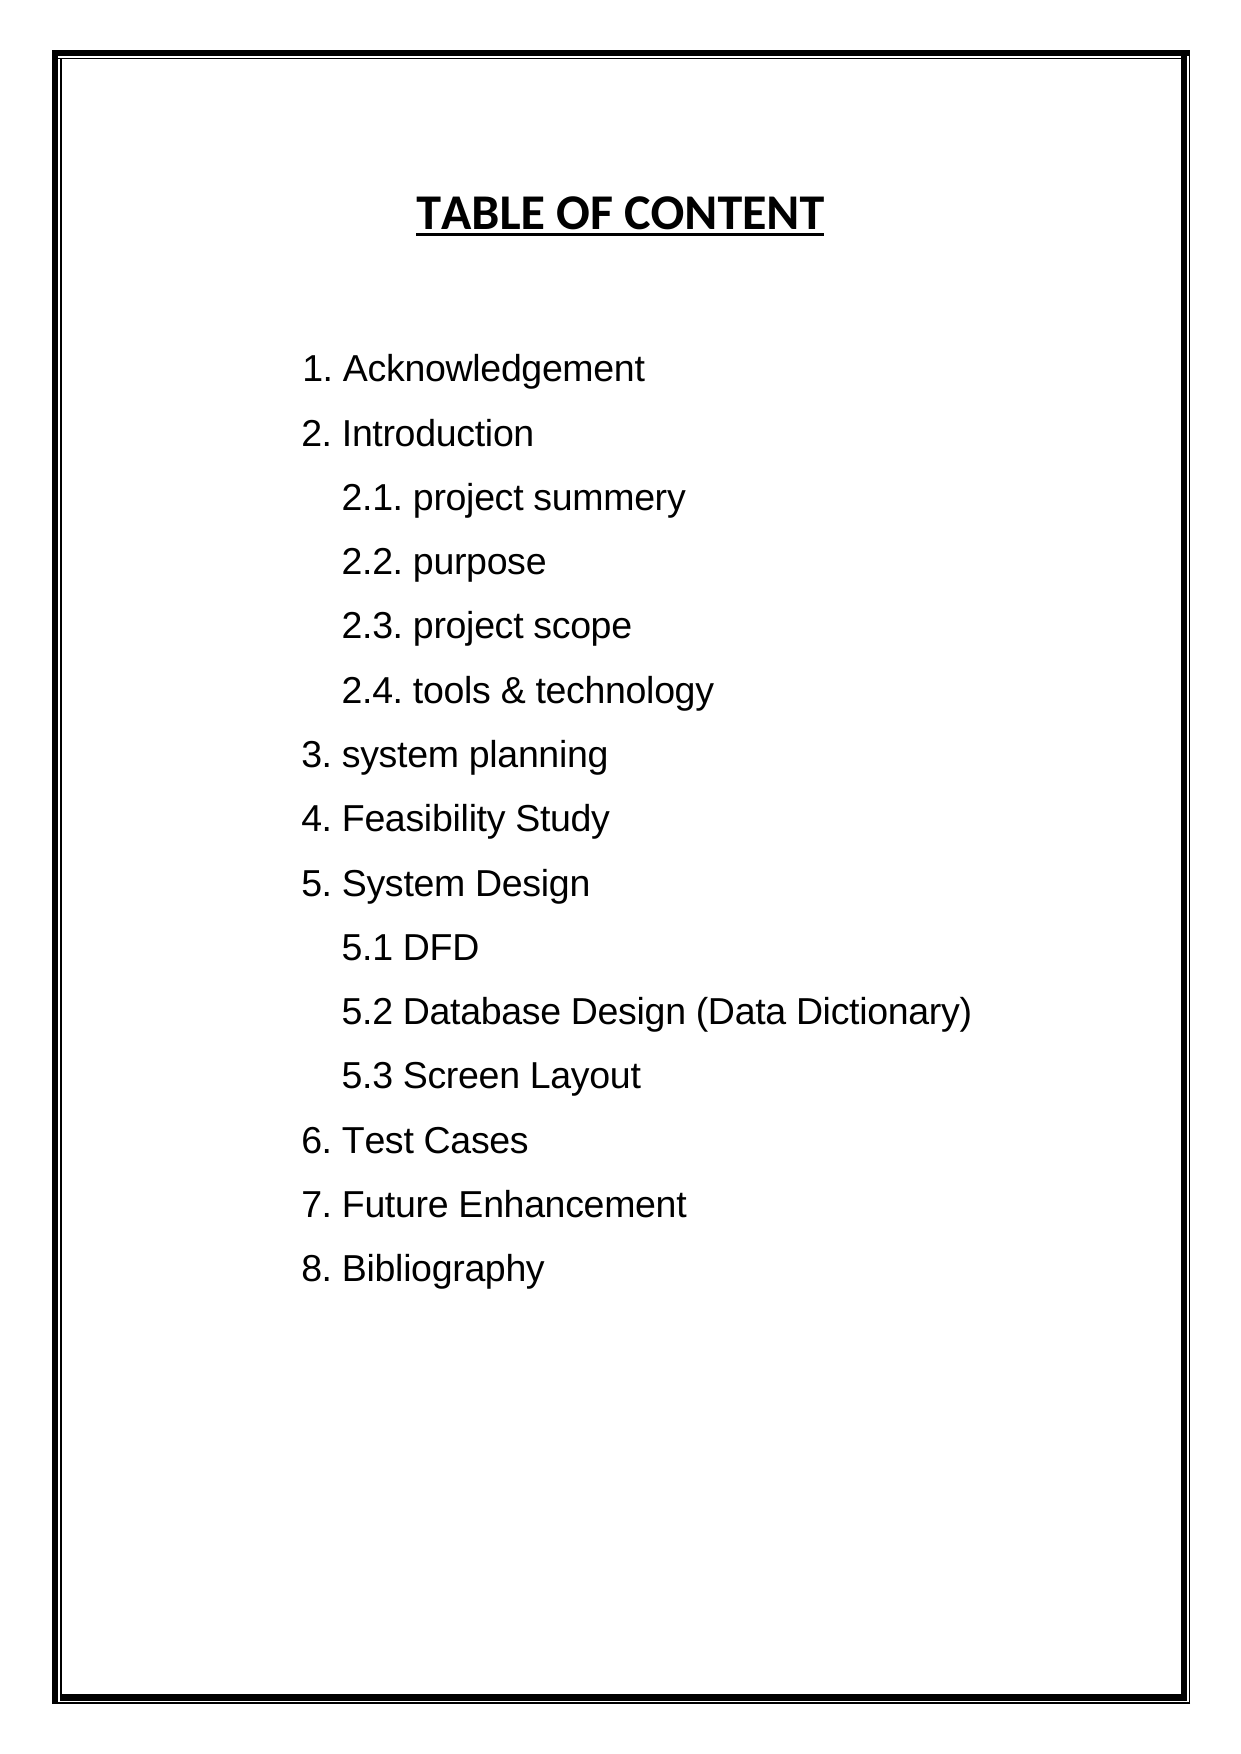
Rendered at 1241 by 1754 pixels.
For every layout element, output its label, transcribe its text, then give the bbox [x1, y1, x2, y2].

text 8. Bibliography [301, 1246, 1053, 1289]
text 3. system planning [301, 732, 1053, 775]
text 2.2. purpose [301, 539, 1053, 583]
text 2. Introduction [301, 411, 1053, 454]
text 2.1. project summery [301, 475, 1053, 518]
text 6. Test Cases [301, 1118, 1053, 1161]
text 5.1 DFD [301, 925, 1053, 968]
text 4. Feasibility Study [301, 797, 1053, 840]
text 1. Acknowledgement [302, 347, 1053, 390]
text 7. Future Enhancement [301, 1182, 1053, 1225]
text TABLE OF CONTENT [187, 181, 1053, 242]
text 5.3 Screen Layout [301, 1054, 1053, 1097]
text 2.3. project scope [301, 604, 1053, 647]
text 2.4. tools & technology [301, 668, 1053, 711]
text 5. System Design [301, 861, 1053, 904]
text 5.2 Database Design (Data Dictionary) [301, 989, 1053, 1032]
